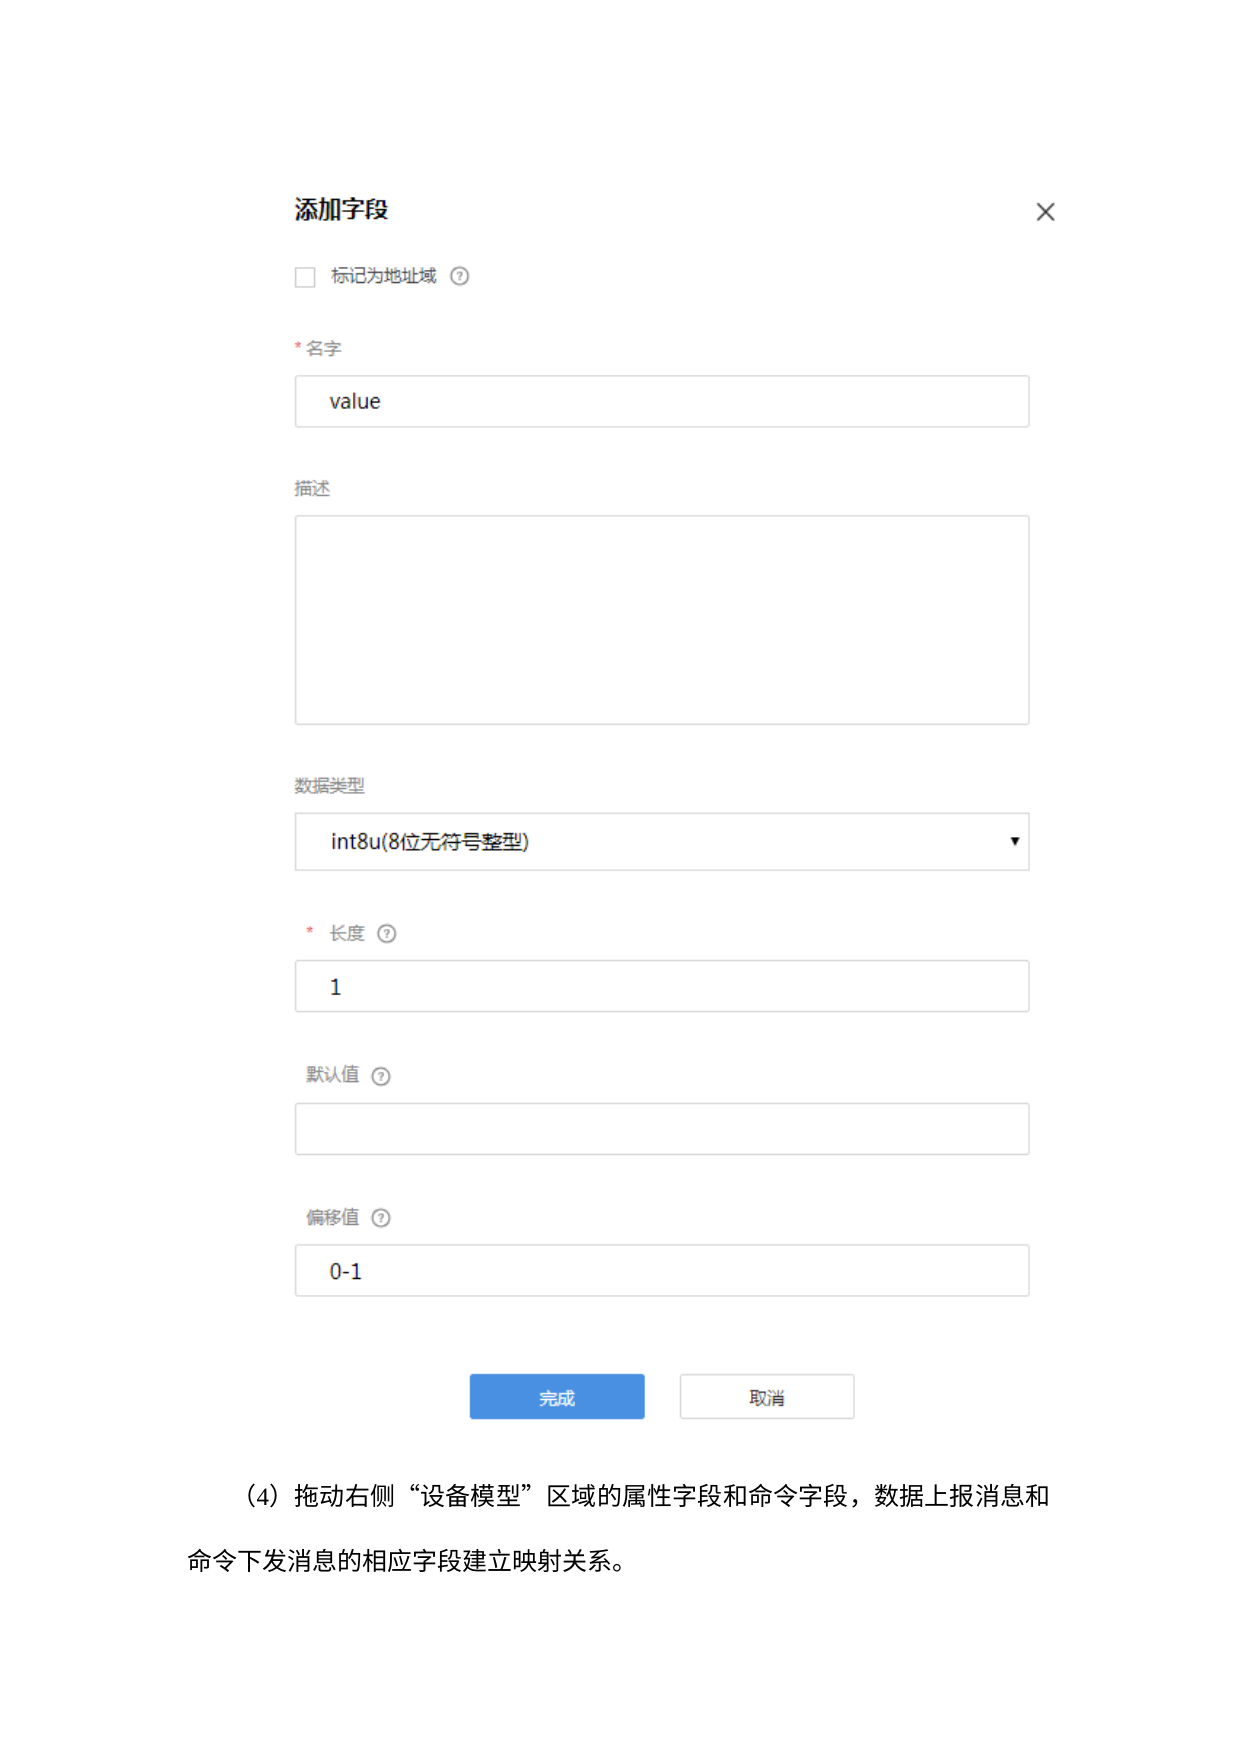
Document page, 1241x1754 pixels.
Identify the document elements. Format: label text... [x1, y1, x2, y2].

text （4）拖动右侧“设备模型”区域的属性字段和命令字段，数据上报消息和命令下发消息的相应字段建立映射关系。 [187, 1462, 1053, 1592]
picture [231, 162, 1097, 1450]
